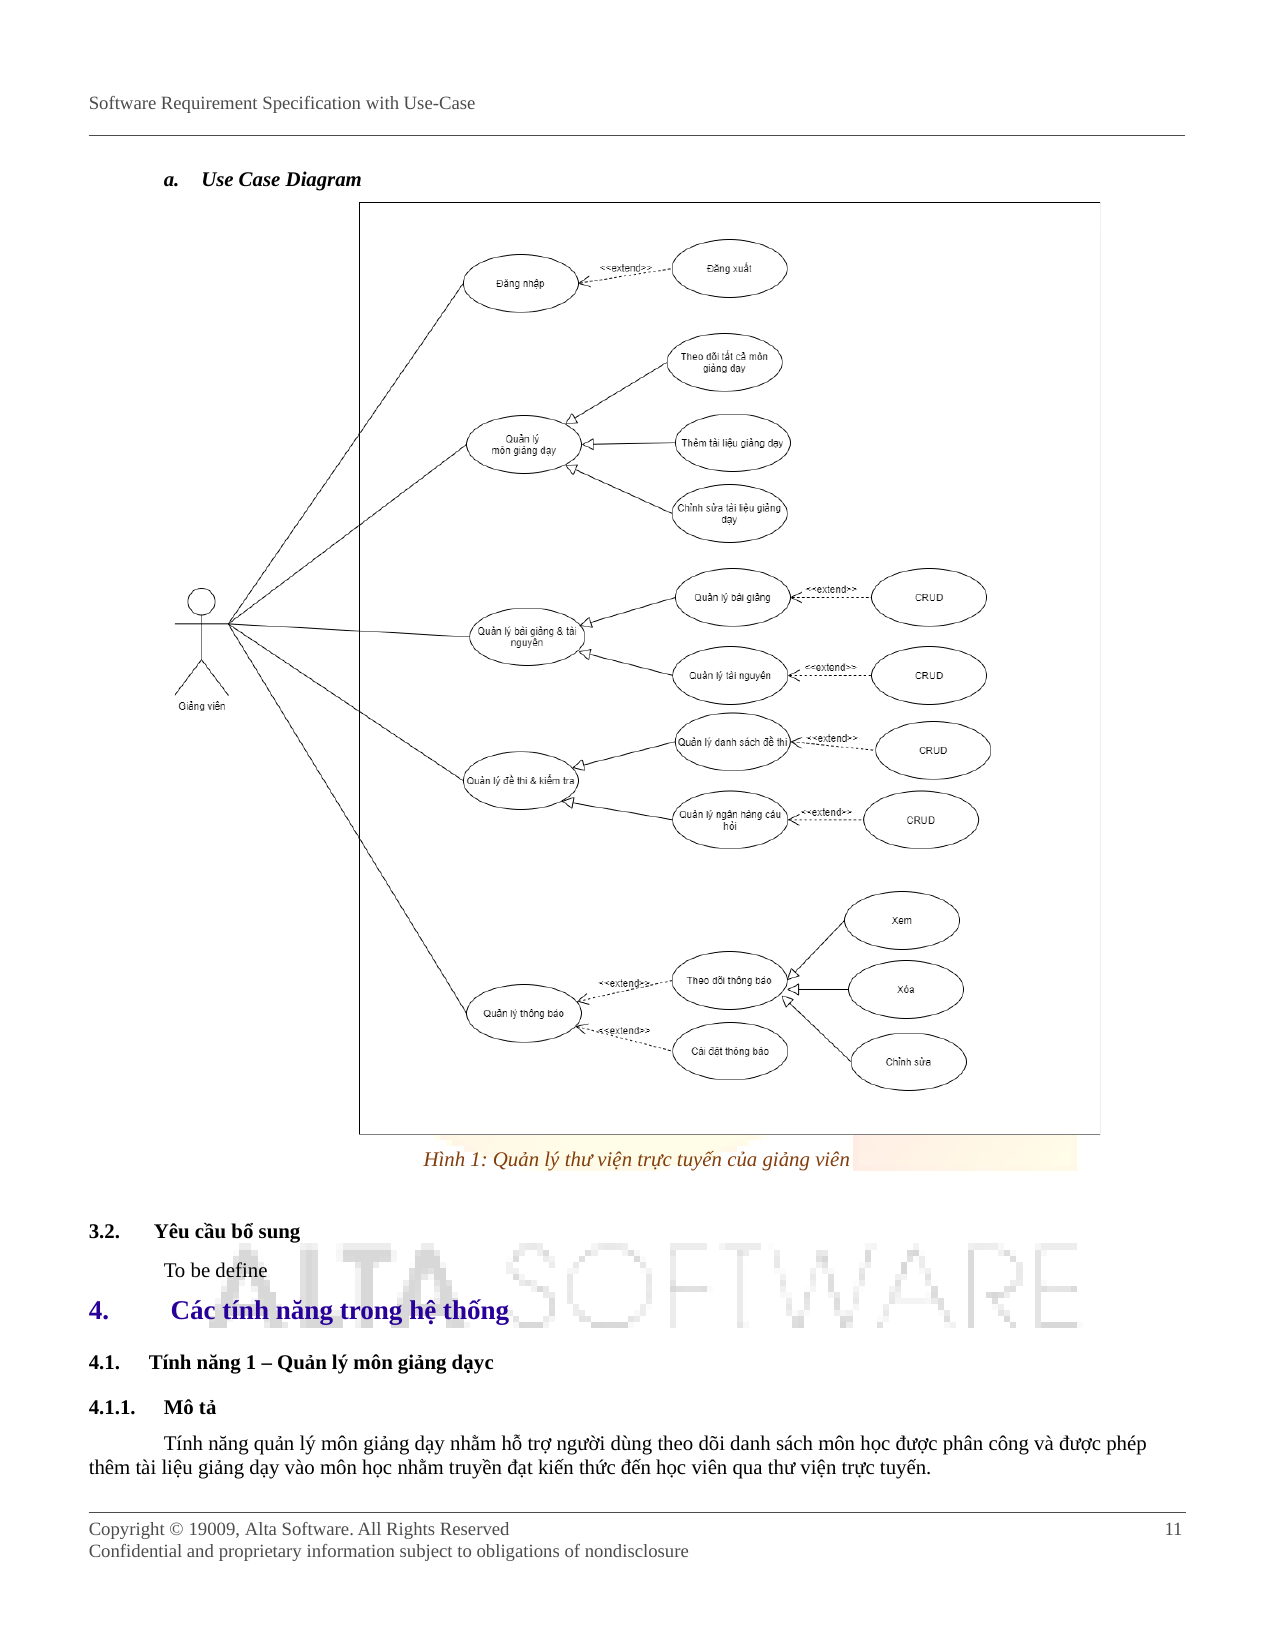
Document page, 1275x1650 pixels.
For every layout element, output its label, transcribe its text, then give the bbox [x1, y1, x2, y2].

subtitle Các tính năng trong hệ thống [88, 1294, 1186, 1326]
subtitle Yêu cầu bổ sung [88, 1219, 1186, 1243]
text To be define [163, 1258, 1186, 1282]
subtitle Tính năng 1 – Quản lý môn giảng dạyc [88, 1350, 1186, 1374]
picture [174, 202, 1101, 1135]
text Tính năng quản lý môn giảng dạy nhằm hỗ trợ người dùng theo dõi danh sách môn học được phân công và được phép thêm tài liệu giảng dạy vào môn học nhằm truyền đạt kiến thức đến học viên qua thư viện trực tuyến. [88, 1431, 1186, 1479]
subtitle Mô tả [88, 1395, 1186, 1419]
list Use Case Diagram [163, 167, 1186, 191]
